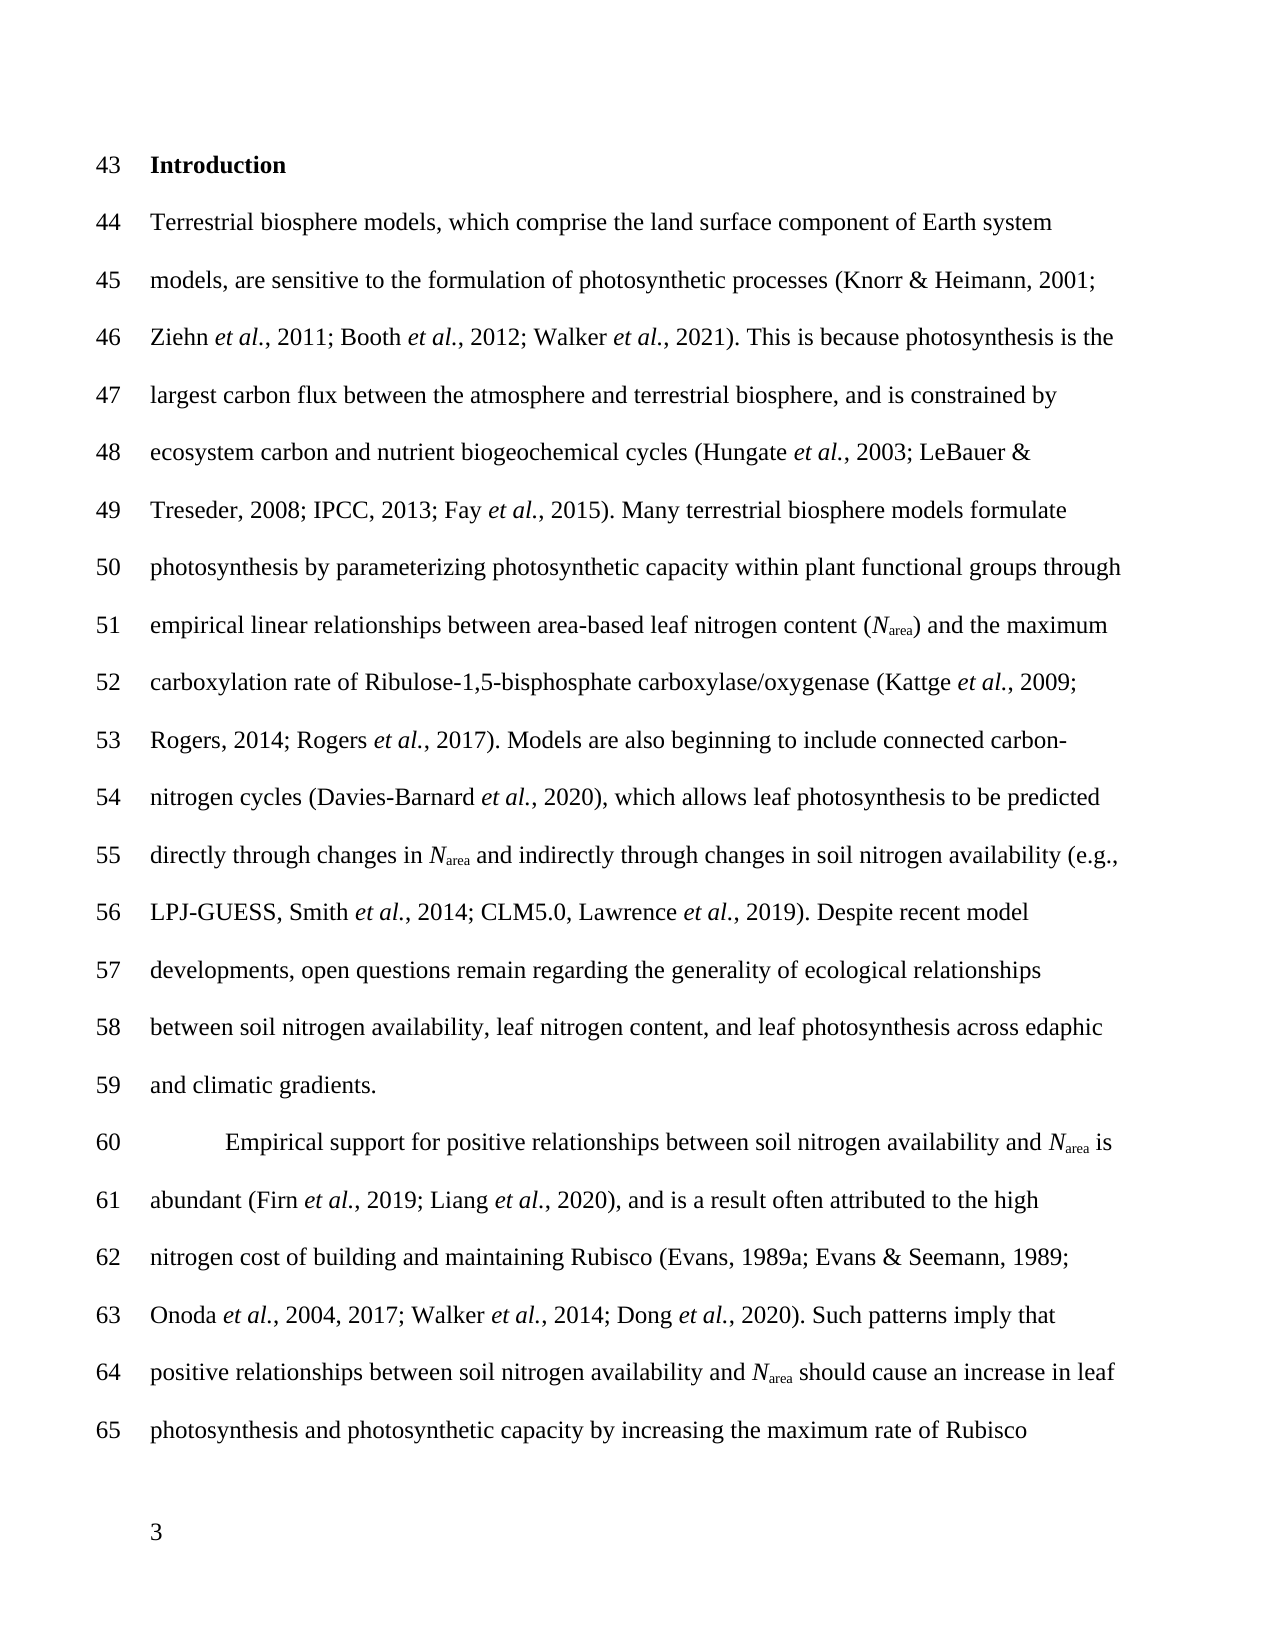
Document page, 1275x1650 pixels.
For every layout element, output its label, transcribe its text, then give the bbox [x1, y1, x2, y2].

text Terrestrial biosphere models, which comprise the land surface component of Earth system models, are sensitive to the formulation of photosynthetic processes (Knorr & Heimann, 2001; Ziehn et al., 2011; Booth et al., 2012; Walker et al., 2021). This is because photosynthesis is the largest carbon flux between the atmosphere and terrestrial biosphere, and is constrained by ecosystem carbon and nutrient biogeochemical cycles (Hungate et al., 2003; LeBauer & Treseder, 2008; IPCC, 2013; Fay et al., 2015). Many terrestrial biosphere models formulate photosynthesis by parameterizing photosynthetic capacity within plant functional groups through empirical linear relationships between area-based leaf nitrogen content (Narea) and the maximum carboxylation rate of Ribulose-1,5-bisphosphate carboxylase/oxygenase (Kattge et al., 2009; Rogers, 2014; Rogers et al., 2017). Models are also beginning to include connected carbon-nitrogen cycles (Davies-Barnard et al., 2020), which allows leaf photosynthesis to be predicted directly through changes in Narea and indirectly through changes in soil nitrogen availability (e.g., LPJ-GUESS, Smith et al., 2014; CLM5.0, Lawrence et al., 2019). Despite recent model developments, open questions remain regarding the generality of ecological relationships between soil nitrogen availability, leaf nitrogen content, and leaf photosynthesis across edaphic and climatic gradients. [150, 207, 1125, 1099]
text Introduction [150, 150, 1125, 179]
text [150, 1127, 1125, 1444]
